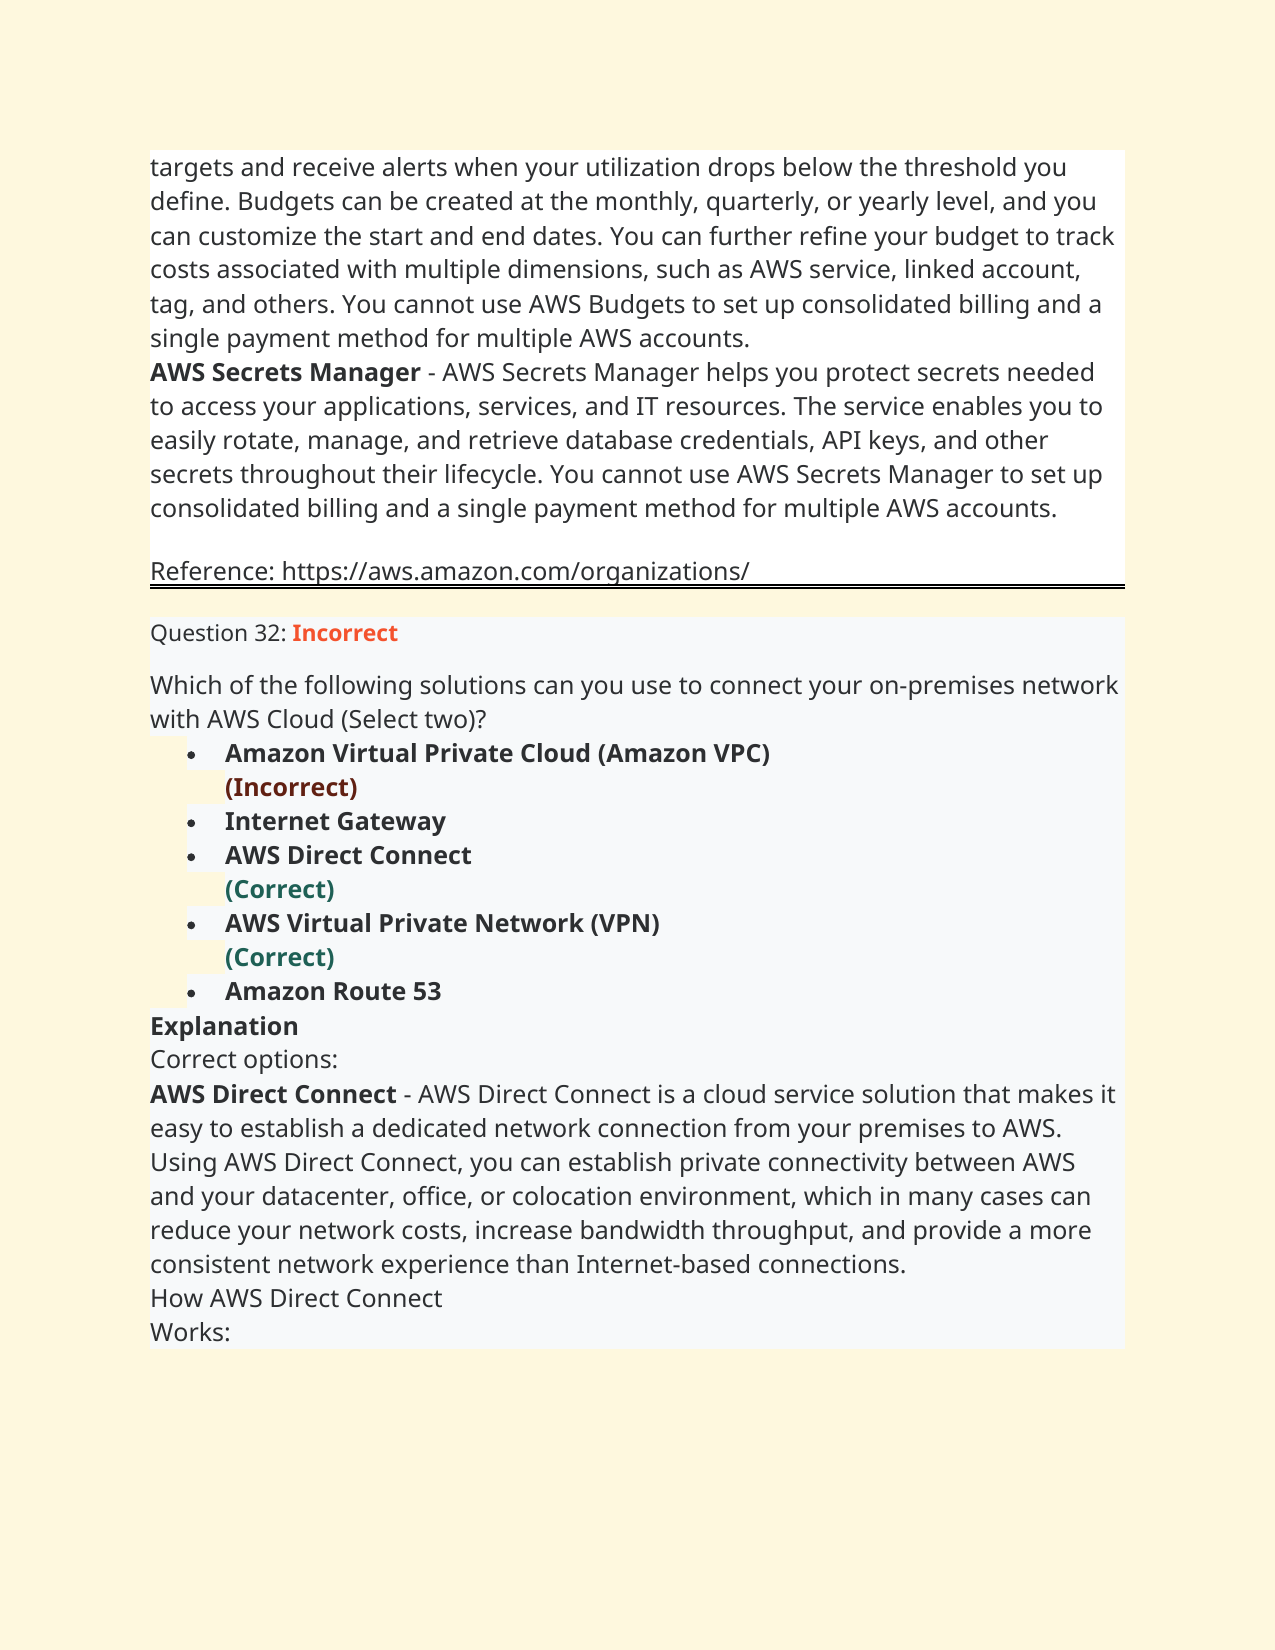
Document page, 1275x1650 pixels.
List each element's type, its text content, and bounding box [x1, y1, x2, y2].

text Reference: https://aws.amazon.com/organizations/ [150, 554, 1125, 584]
text (Incorrect) [225, 770, 1125, 804]
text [150, 150, 1125, 354]
text Question 32: Incorrect [150, 617, 1125, 648]
list Amazon Route 53 [187, 974, 1125, 1008]
text How AWS Direct Connect Works: via - https://aws.amazon.com/directconnect/ [150, 1281, 1125, 1349]
list Amazon Virtual Private Cloud (Amazon VPC) [187, 736, 1125, 770]
text AWS Direct Connect - AWS Direct Connect is a cloud service solution that makes it easy to establish a dedicated network connection from your premises to AWS. Using AWS Direct Connect, you can establish private connectivity between AWS and your datacenter, office, or colocation environment, which in many cases can reduce your network costs, increase bandwidth throughput, and provide a more consistent network experience than Internet-based connections. [150, 1076, 1125, 1281]
subtitle Explanation [150, 1008, 1125, 1042]
text AWS Secrets Manager - AWS Secrets Manager helps you protect secrets needed to access your applications, services, and IT resources. The service enables you to easily rotate, manage, and retrieve database credentials, API keys, and other secrets throughout their lifecycle. You cannot use AWS Secrets Manager to set up consolidated billing and a single payment method for multiple AWS accounts. [150, 354, 1125, 525]
list AWS Virtual Private Network (VPN) [187, 906, 1125, 940]
text Correct options: [150, 1042, 1125, 1076]
text Which of the following solutions can you use to connect your on-premises network with AWS Cloud (Select two)? [150, 667, 1125, 736]
text (Correct) [225, 940, 1125, 974]
list AWS Direct Connect [187, 838, 1125, 872]
text (Correct) [225, 872, 1125, 906]
list Internet Gateway [187, 804, 1125, 838]
